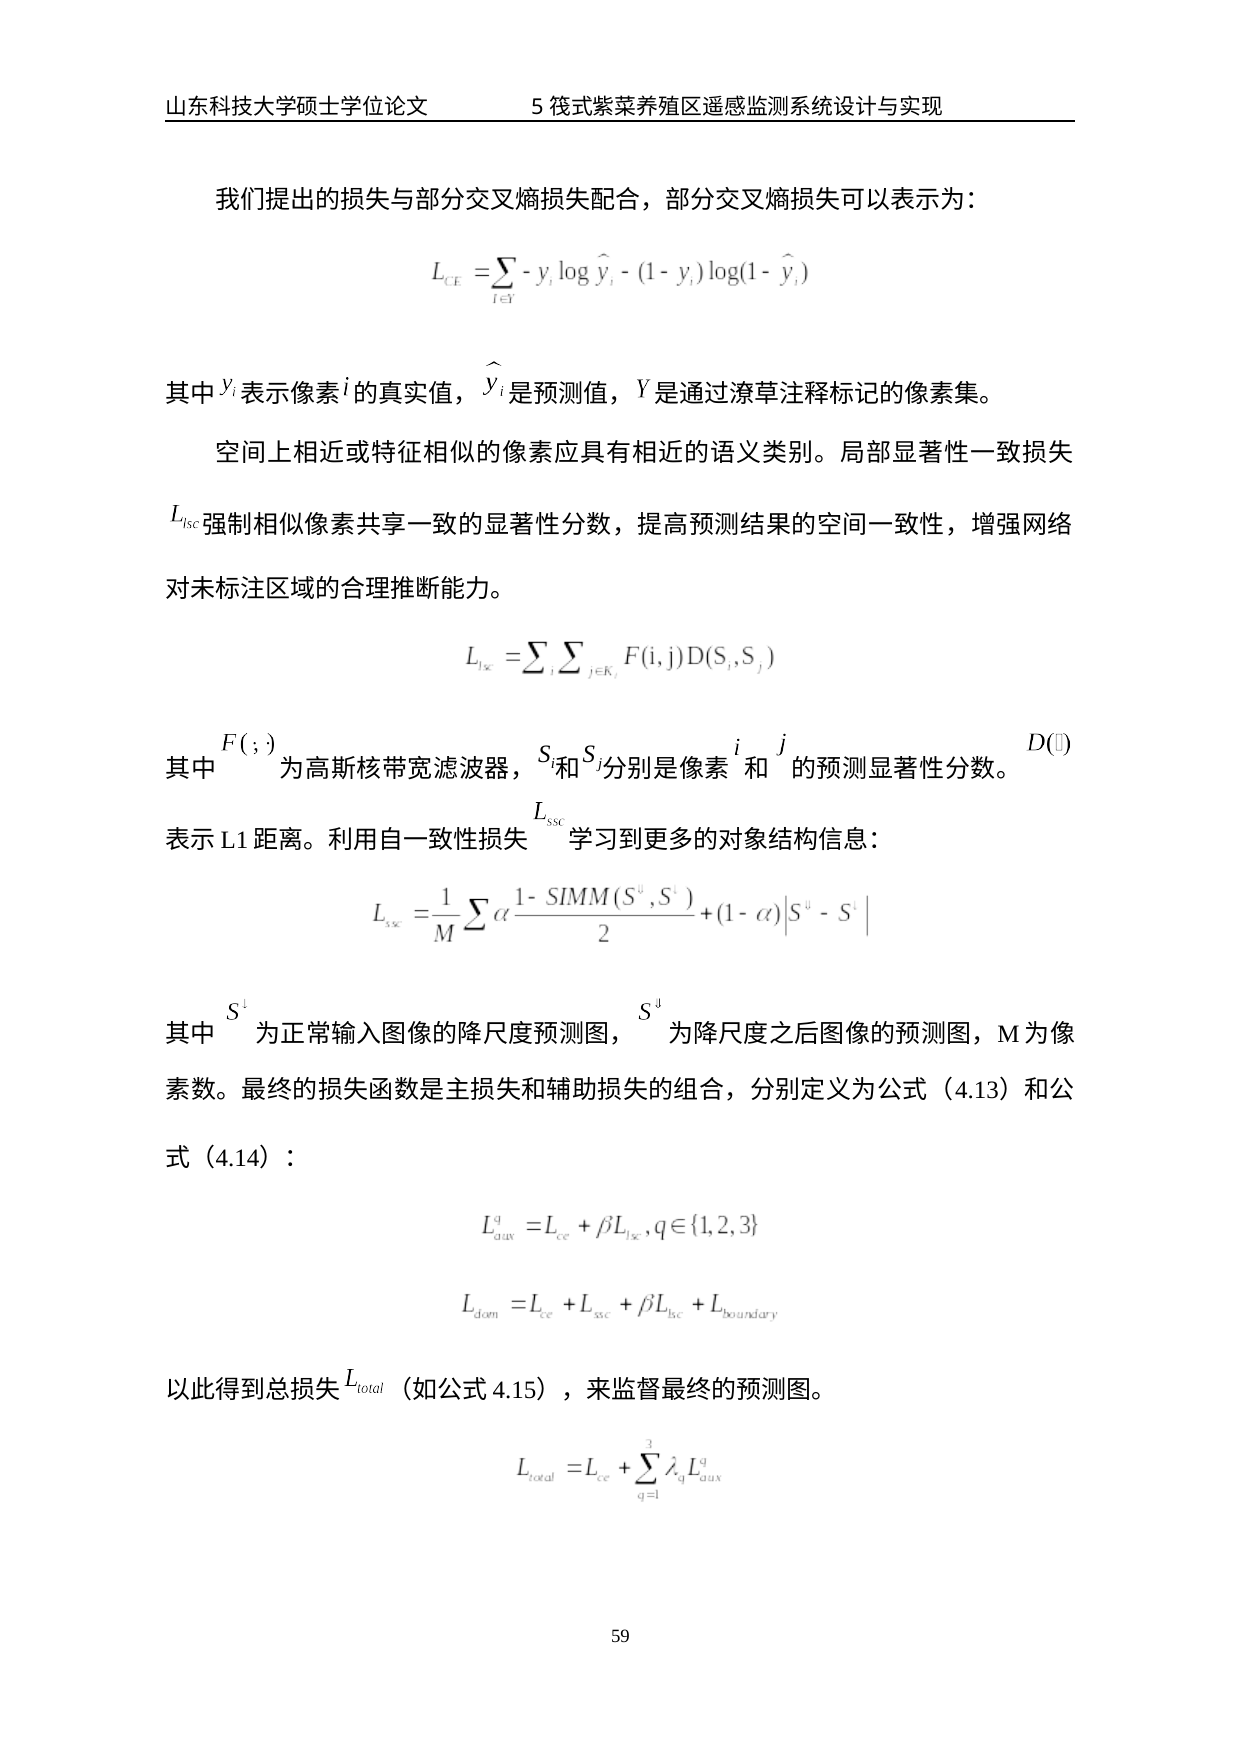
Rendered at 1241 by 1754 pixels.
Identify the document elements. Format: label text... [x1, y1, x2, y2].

text (4.12) [165, 875, 1075, 969]
text 空间上相近或特征相似的像素应具有相近的语义类别。局部显著性一致损失强制相似像素共享一致的显著性分数，提高预测结果的空间一致性，增强网络对未标注区域的合理推断能力。 [165, 417, 1075, 621]
text (4.15) [165, 1434, 1075, 1529]
text (4.13) [165, 1207, 1075, 1269]
text 我们提出的损失与部分交叉熵损失配合，部分交叉熵损失可以表示为： [165, 164, 1075, 232]
text 其中 为正常输入图像的降尺度预测图，为降尺度之后图像的预测图，M为像素数。最终的损失函数是主损失和辅助损失的组合，分别定义为公式（4.13）和公式（4.14）： [165, 986, 1075, 1190]
text (4.14) [165, 1286, 1075, 1332]
text (4.10) [165, 249, 1075, 332]
text 以此得到总损失（如公式4.15），来监督最终的预测图。 [165, 1349, 1075, 1417]
text 其中表示像素的真实值，是预测值，是通过潦草注释标记的像素集。 [165, 349, 1075, 417]
text (4.11) [165, 638, 1075, 706]
text 其中为高斯核带宽滤波器，和分别是像素和的预测显著性分数。表示L1距离。利用自一致性损失学习到更多的对象结构信息： [165, 722, 1075, 858]
